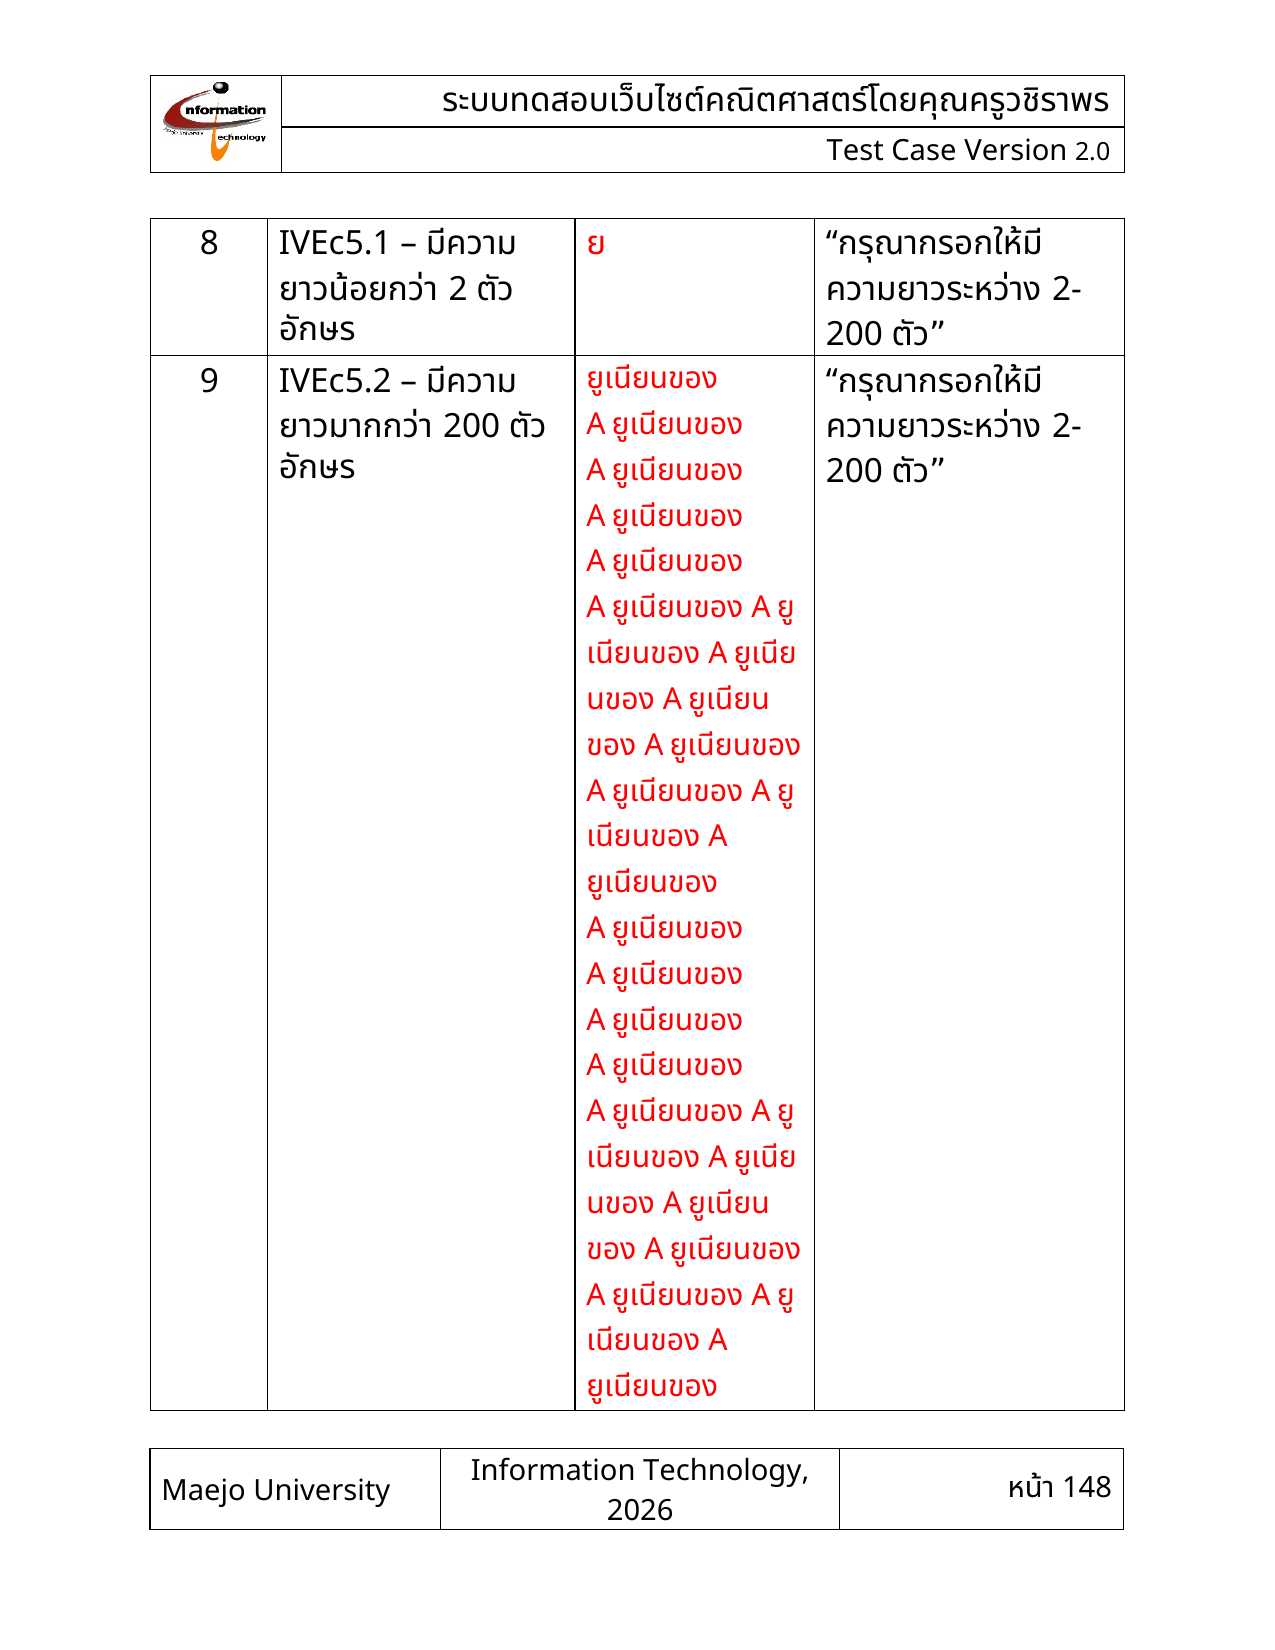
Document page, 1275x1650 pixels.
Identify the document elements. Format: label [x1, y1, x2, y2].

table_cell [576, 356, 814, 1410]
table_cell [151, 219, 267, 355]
picture [162, 82, 266, 161]
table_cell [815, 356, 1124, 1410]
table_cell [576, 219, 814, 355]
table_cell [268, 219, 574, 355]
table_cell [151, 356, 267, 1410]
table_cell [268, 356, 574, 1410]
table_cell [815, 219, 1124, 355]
